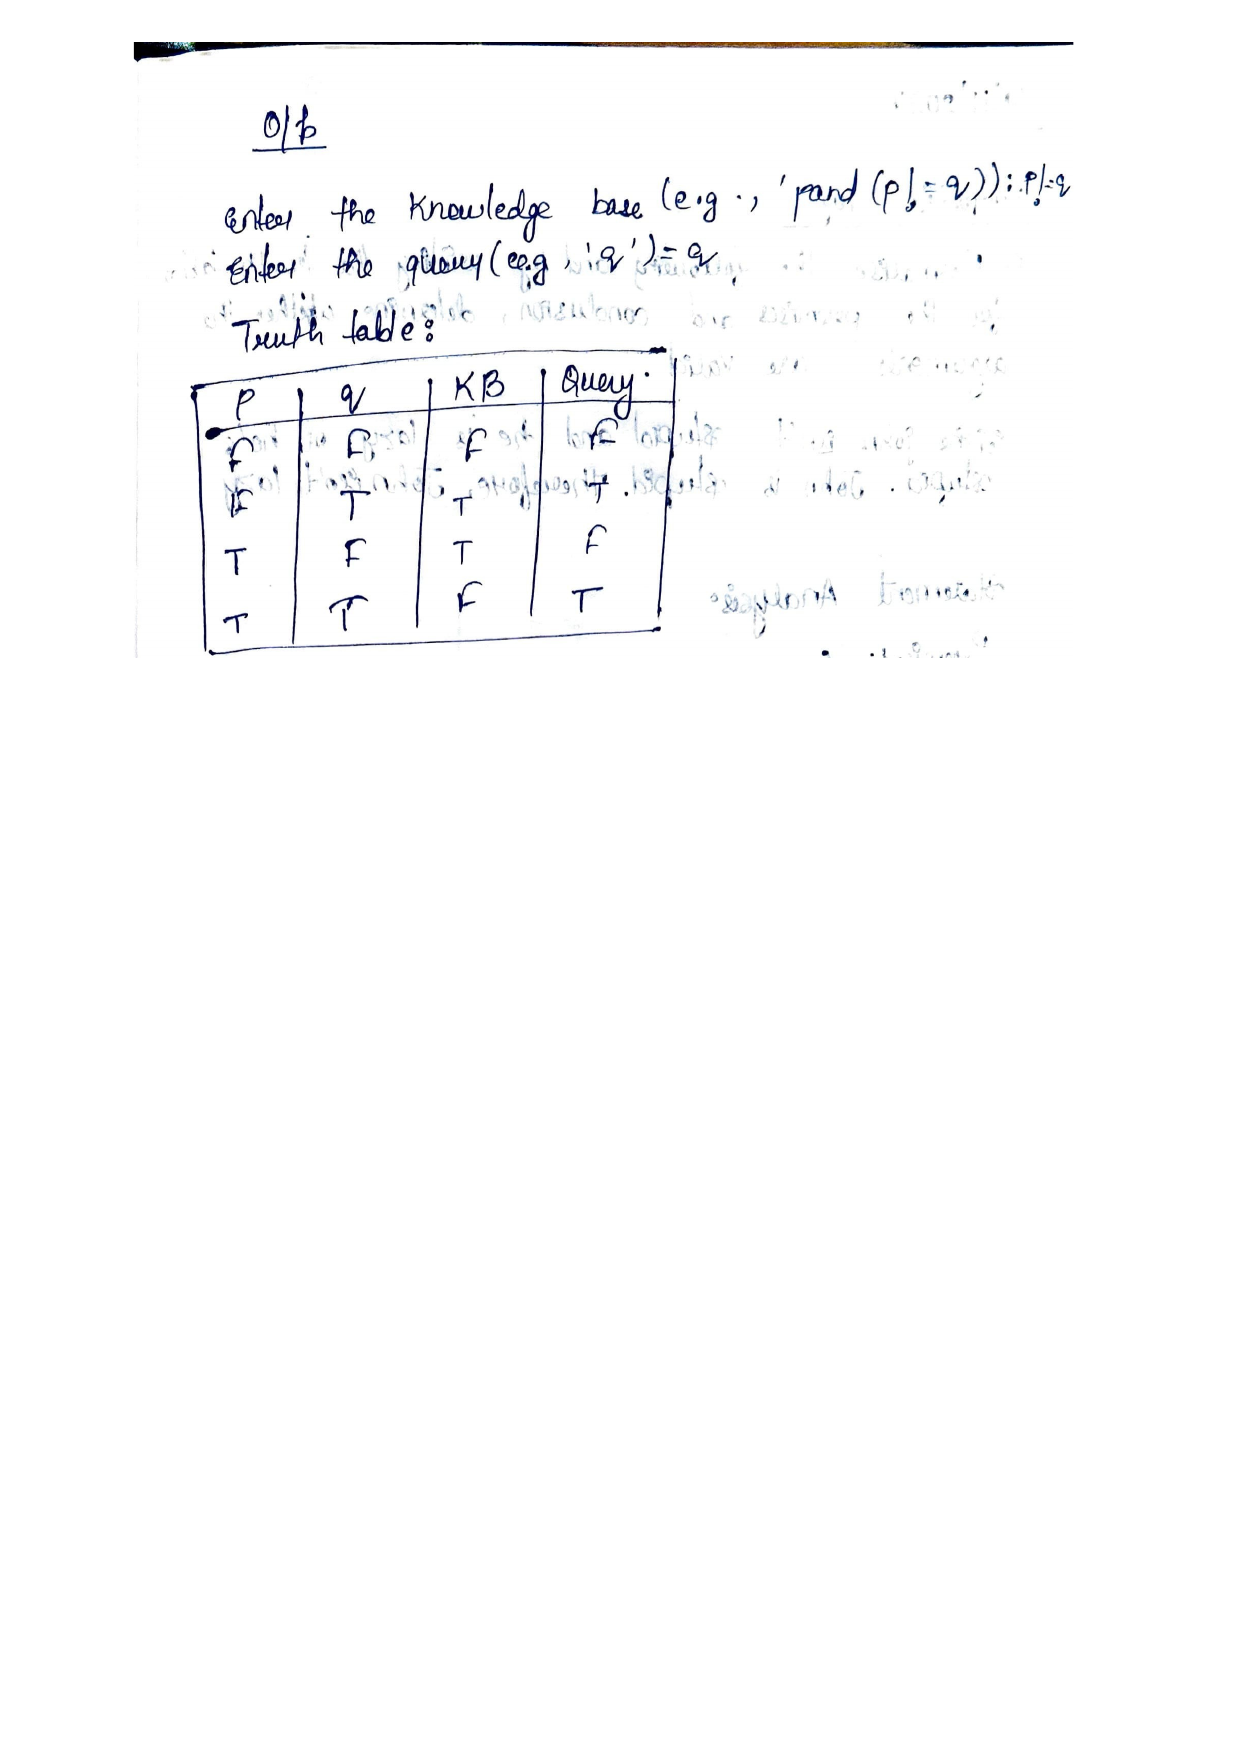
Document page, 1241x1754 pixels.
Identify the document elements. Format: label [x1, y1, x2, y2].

picture [133, 42, 1074, 658]
